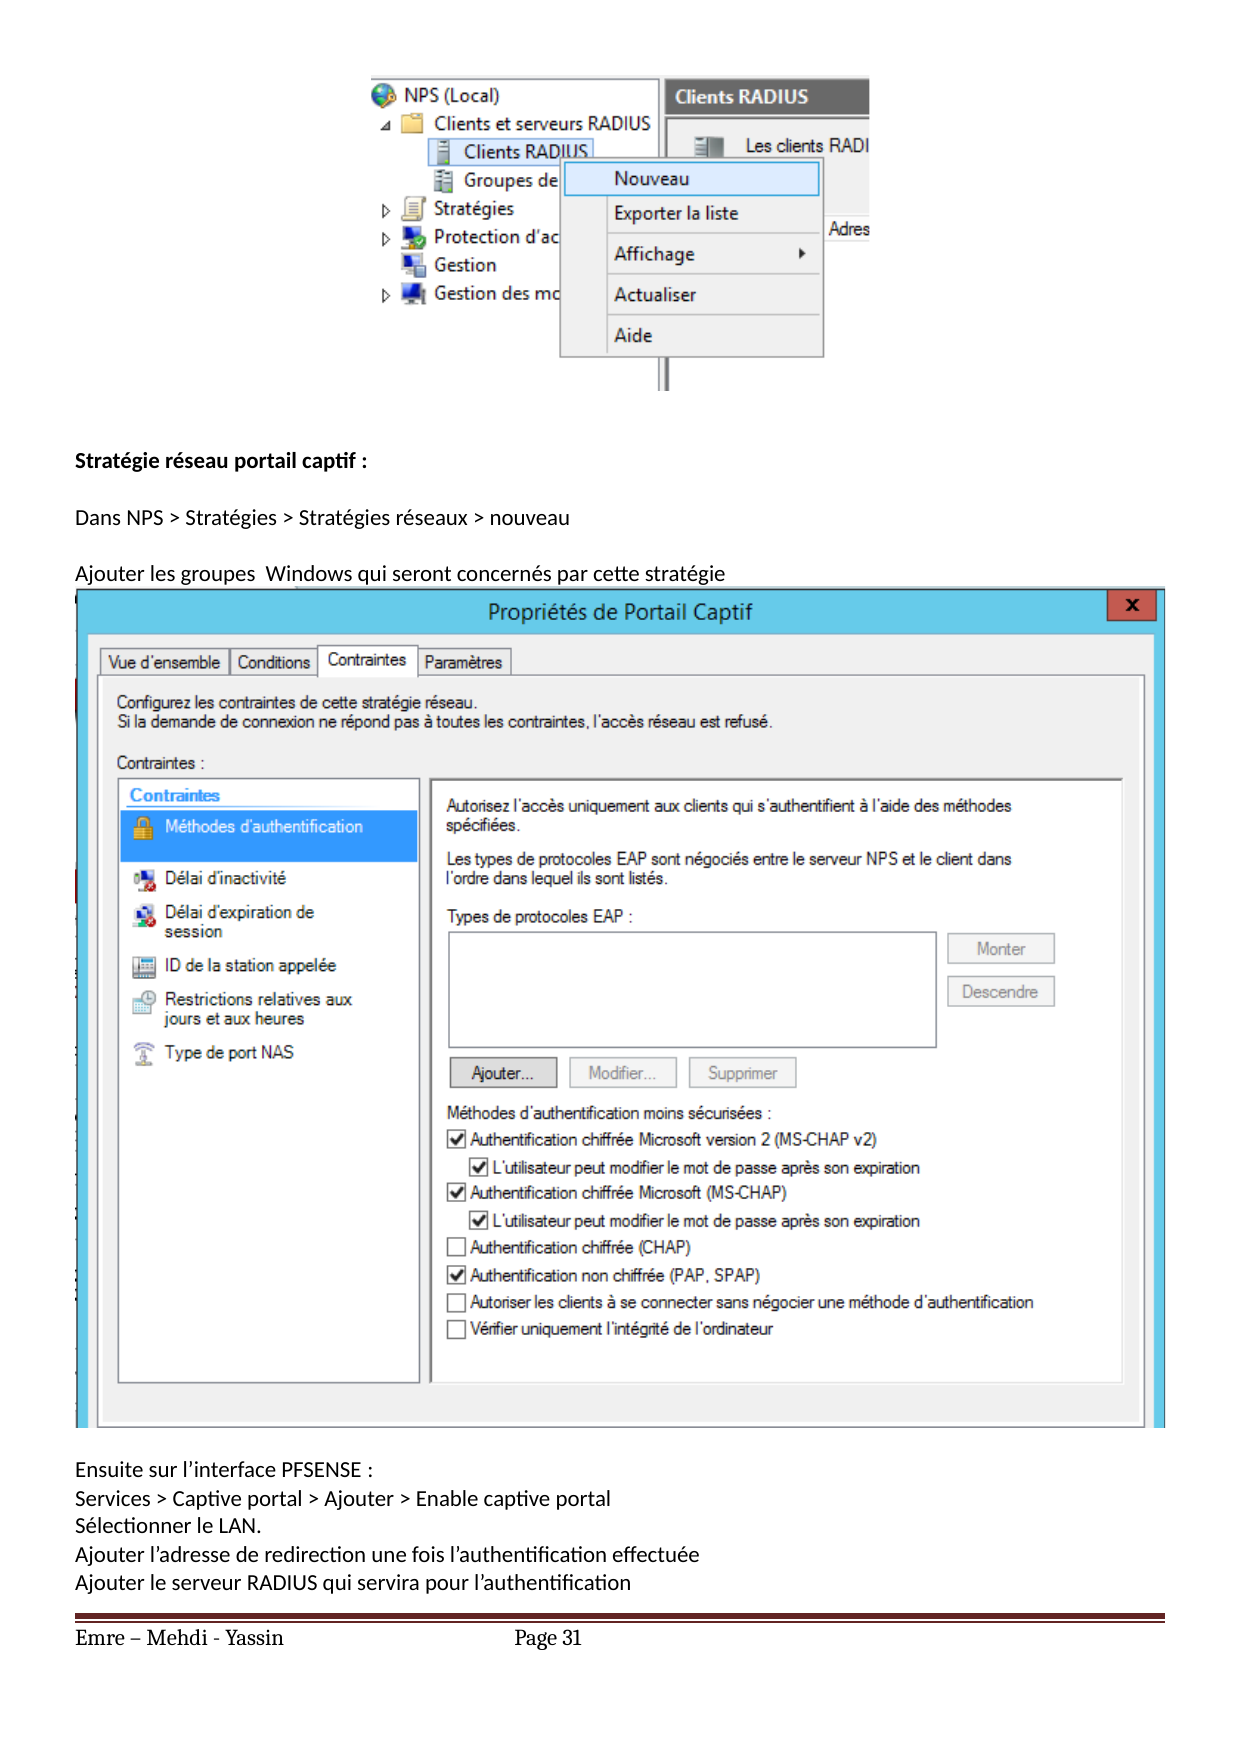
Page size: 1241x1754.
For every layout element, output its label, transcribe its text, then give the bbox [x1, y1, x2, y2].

text Stratégie réseau portail captif : [75, 447, 1165, 475]
text Services > Captive portal > Ajouter > Enable captive portal [75, 1484, 1165, 1512]
text Ajouter le serveur RADIUS qui servira pour l’authentification [75, 1568, 1165, 1596]
text Sélectionner le LAN. [75, 1512, 1165, 1540]
picture [75, 586, 1166, 1428]
text Ajouter les groupes Windows qui seront concernés par cette stratégie [75, 559, 1165, 586]
text Ensuite sur l’interface PFSENSE : [75, 1456, 1165, 1484]
picture [371, 75, 870, 391]
text Ajouter l’adresse de redirection une fois l’authentification effectuée [75, 1540, 1165, 1568]
text Dans NPS > Stratégies > Stratégies réseaux > nouveau [75, 503, 1165, 531]
